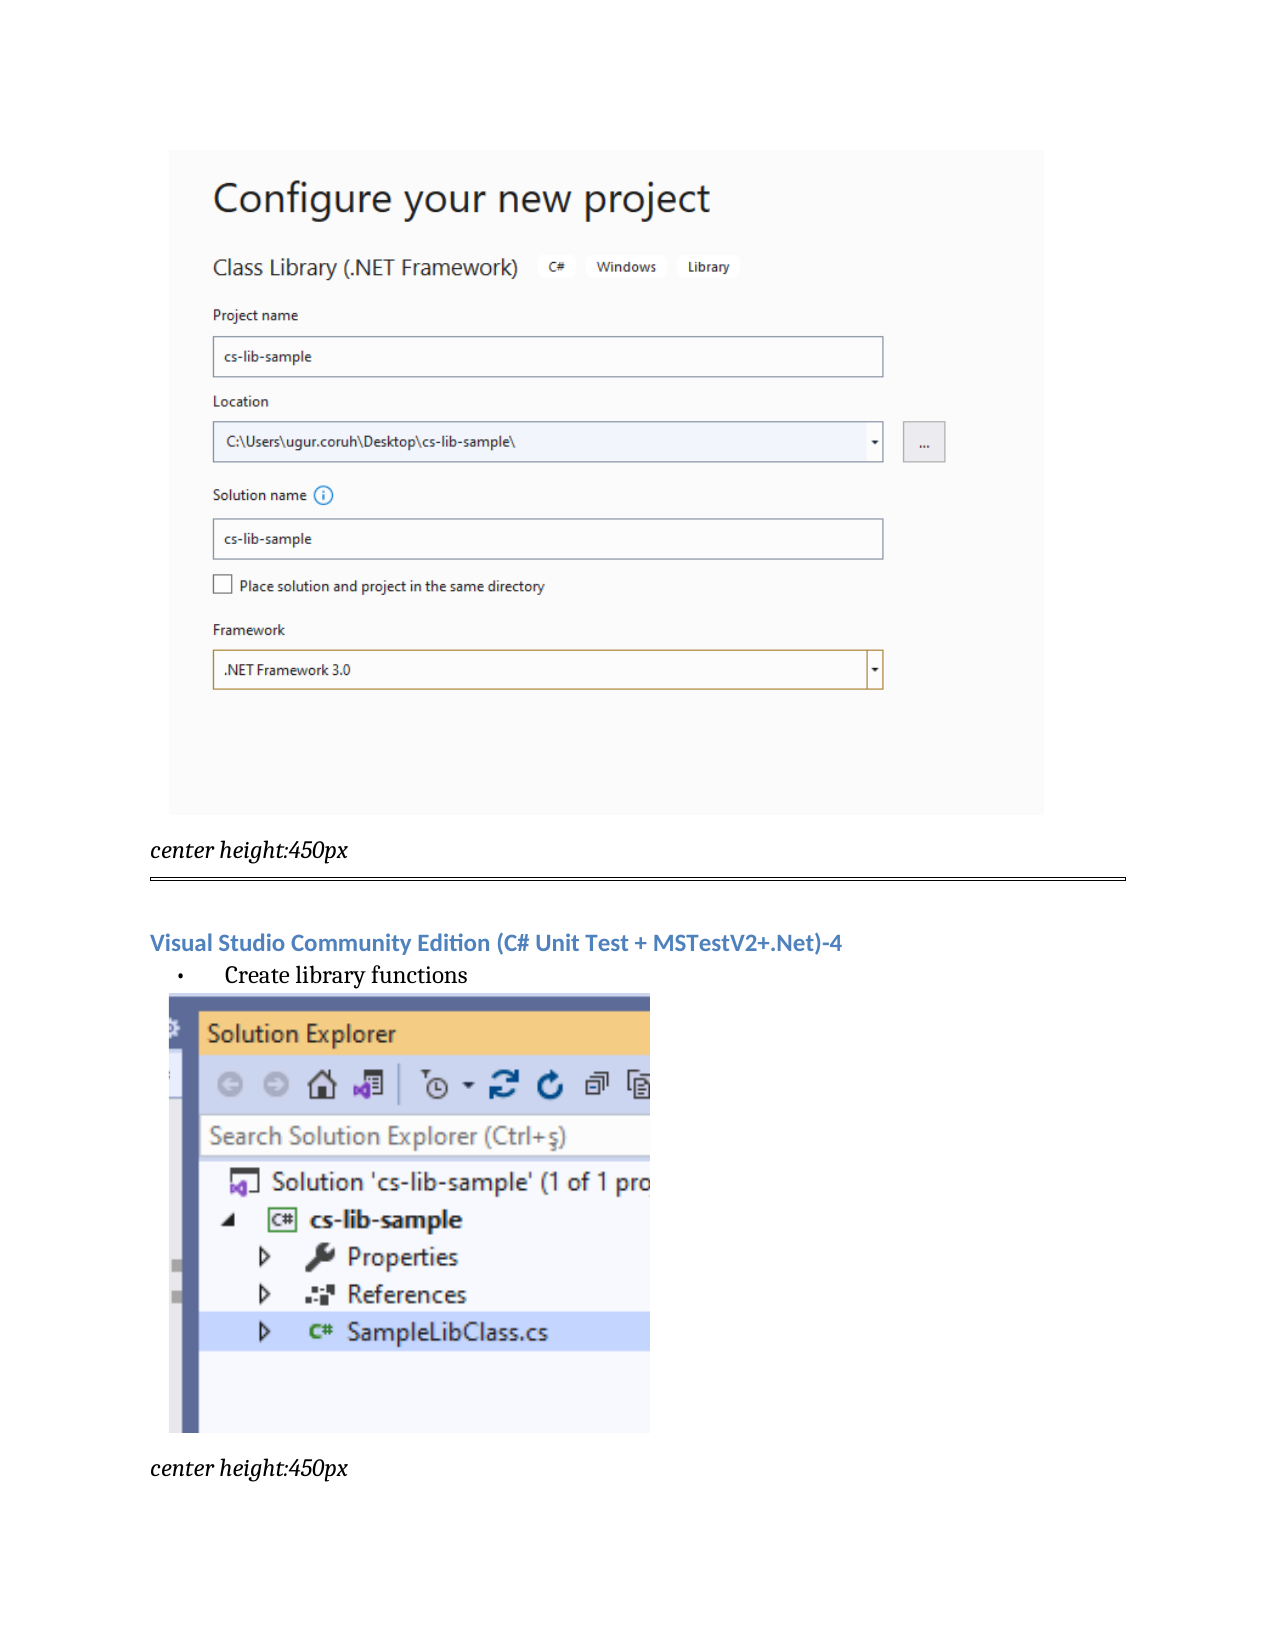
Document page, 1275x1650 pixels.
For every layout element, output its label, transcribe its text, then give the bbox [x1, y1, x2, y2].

picture [168, 150, 1044, 815]
picture [168, 993, 650, 1433]
subtitle Visual Studio Community Edition (C# Unit Test + MSTestV2+.Net)-4 [150, 927, 1125, 957]
text center height:450px [150, 836, 1125, 864]
text center height:450px [150, 1454, 1125, 1483]
list Create library functions [175, 961, 1125, 990]
